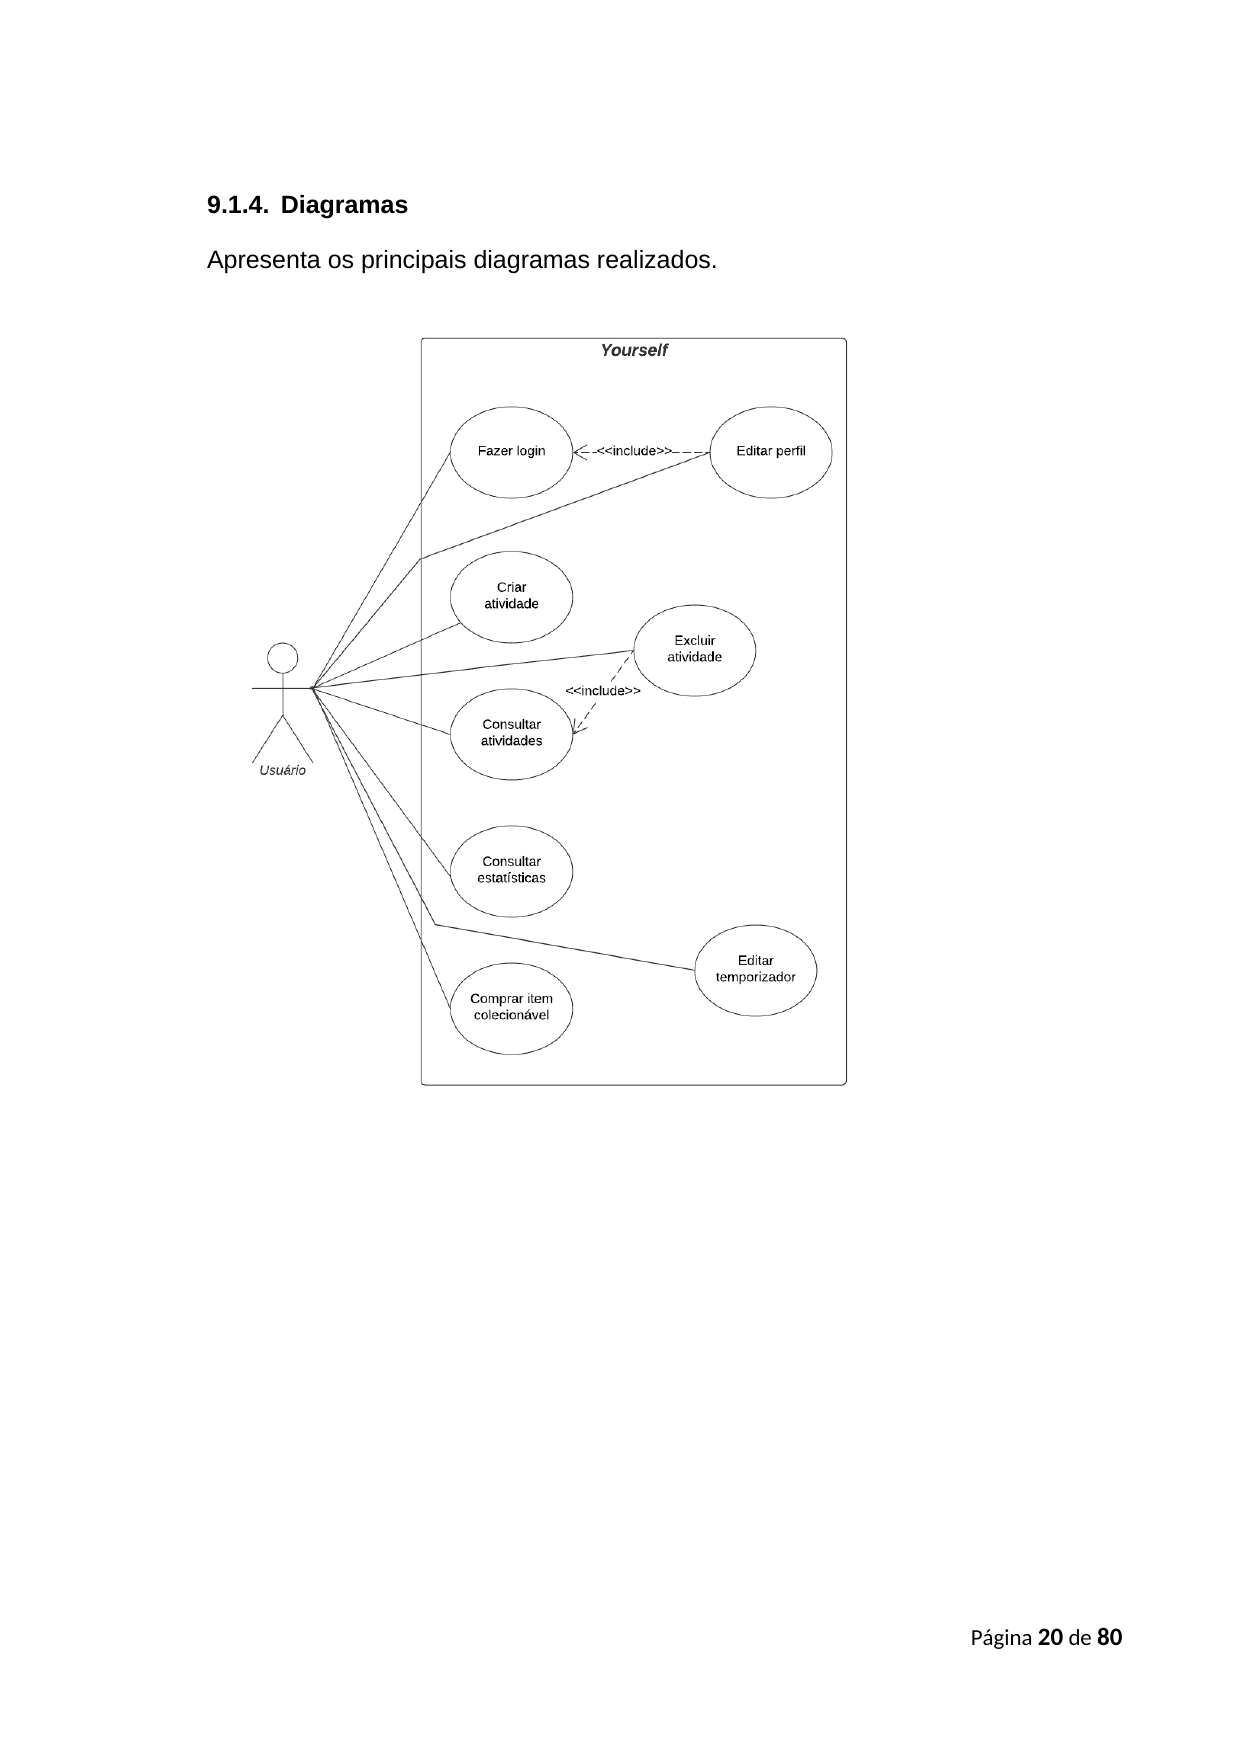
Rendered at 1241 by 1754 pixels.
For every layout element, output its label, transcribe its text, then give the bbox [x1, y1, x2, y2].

subtitle Diagramas [207, 190, 1122, 218]
text Apresenta os principais diagramas realizados. [207, 245, 1122, 274]
picture [206, 299, 888, 1131]
